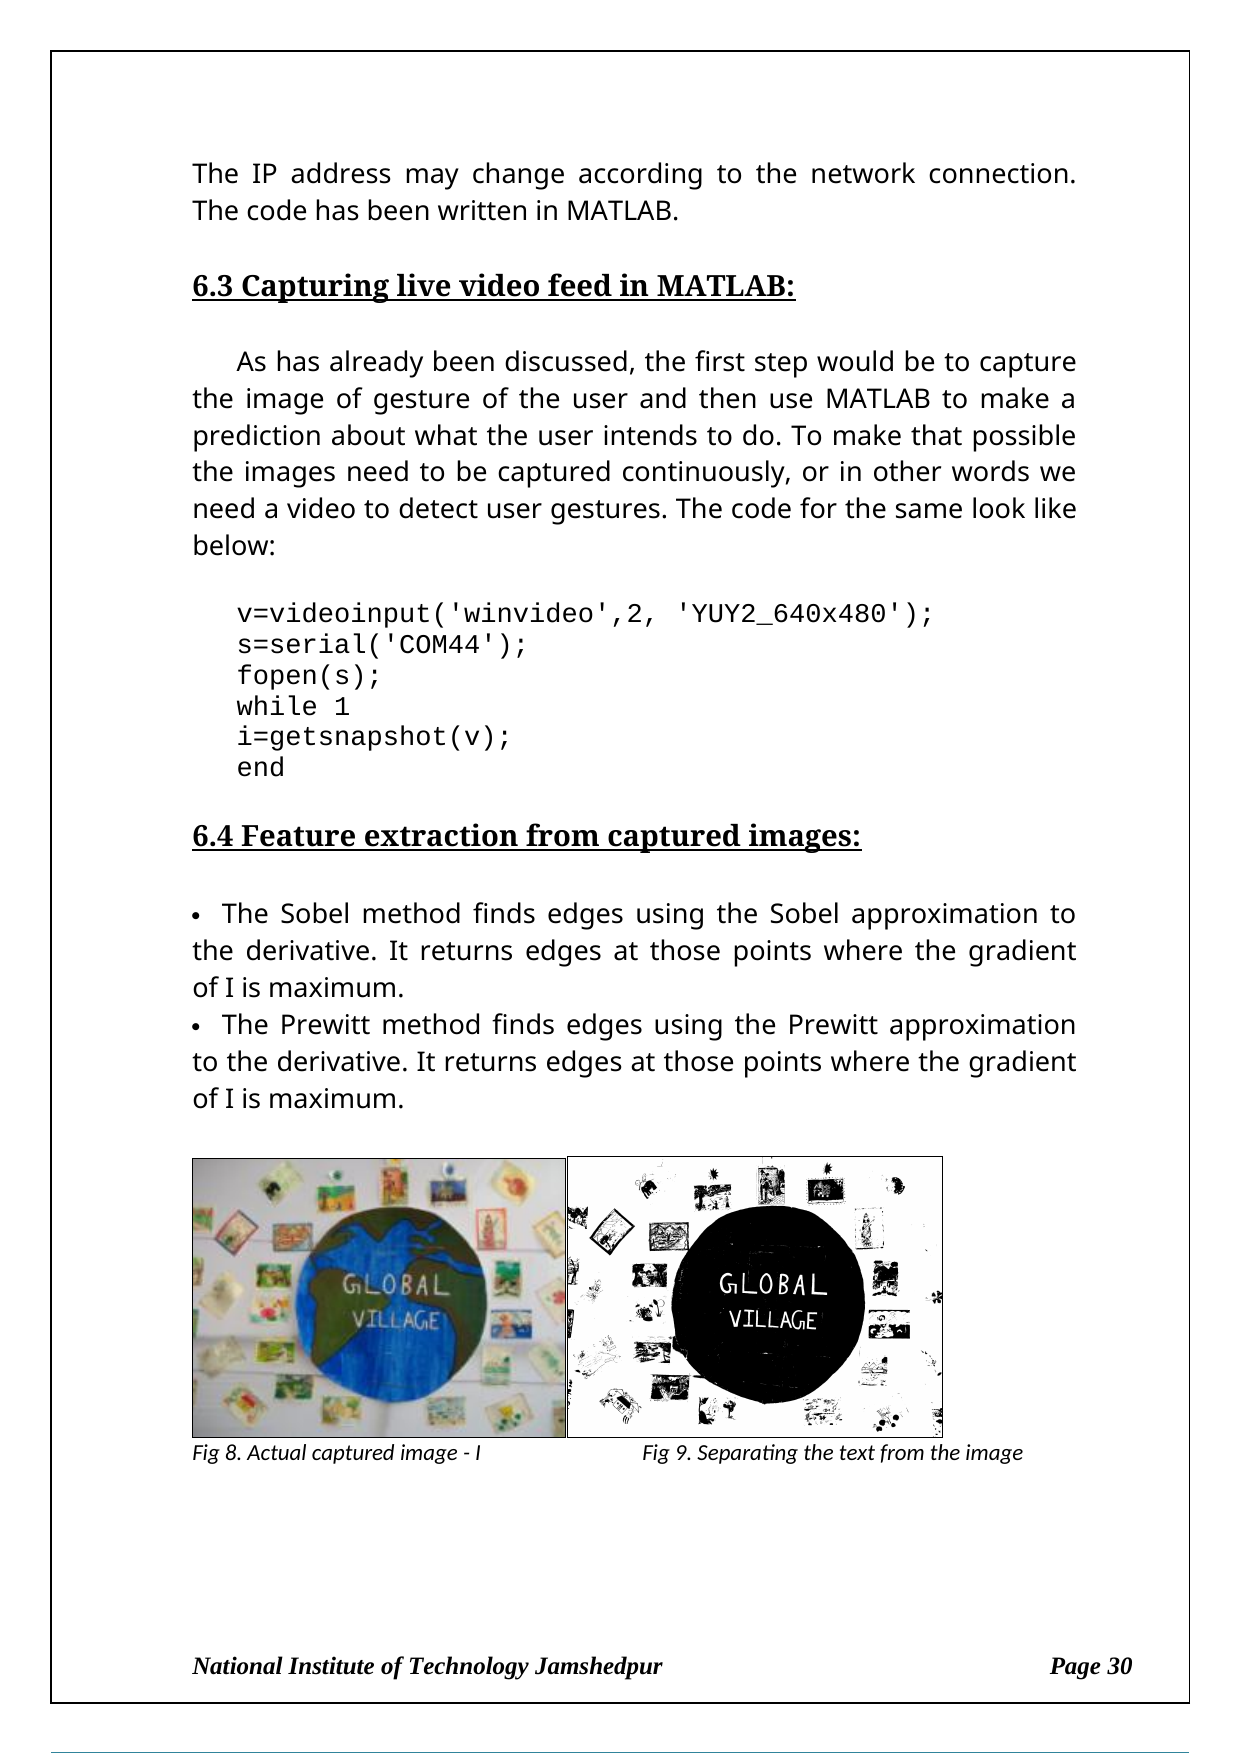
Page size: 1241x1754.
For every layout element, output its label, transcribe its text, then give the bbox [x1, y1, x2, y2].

text while 1 [192, 692, 1078, 723]
text Fig 8. Actual captured image - I Fig 9. Separating the text from the image [192, 1438, 1078, 1466]
text As has already been discussed, the first step would be to capture the image of gesture of the user and then use MATLAB to make a prediction about what the user intends to do. To make that possible the images need to be captured continuously, or in other words we need a video to detect user gestures. The code for the same look like below: [192, 342, 1078, 563]
text s=serial('COM44'); [192, 631, 1078, 662]
text 6.3 Capturing live video feed in MATLAB: [192, 266, 1078, 305]
text v=videoinput('winvideo',2, 'YUY2_640x480'); [192, 600, 1078, 631]
list The Prewitt method finds edges using the Prewitt approximation to the derivative. It returns edges at those points where the gradient of I is maximum. [192, 1005, 1078, 1116]
picture [568, 1157, 942, 1437]
text end [192, 754, 1078, 785]
text i=getsnapshot(v); [192, 723, 1078, 754]
text 6.4 Feature extraction from captured images: [192, 815, 1078, 855]
text fopen(s); [192, 662, 1078, 692]
picture [193, 1159, 565, 1437]
list The Sobel method finds edges using the Sobel approximation to the derivative. It returns edges at those points where the gradient of I is maximum. [192, 895, 1078, 1005]
text The IP address may change according to the network connection. The code has been written in MATLAB. [192, 155, 1078, 229]
